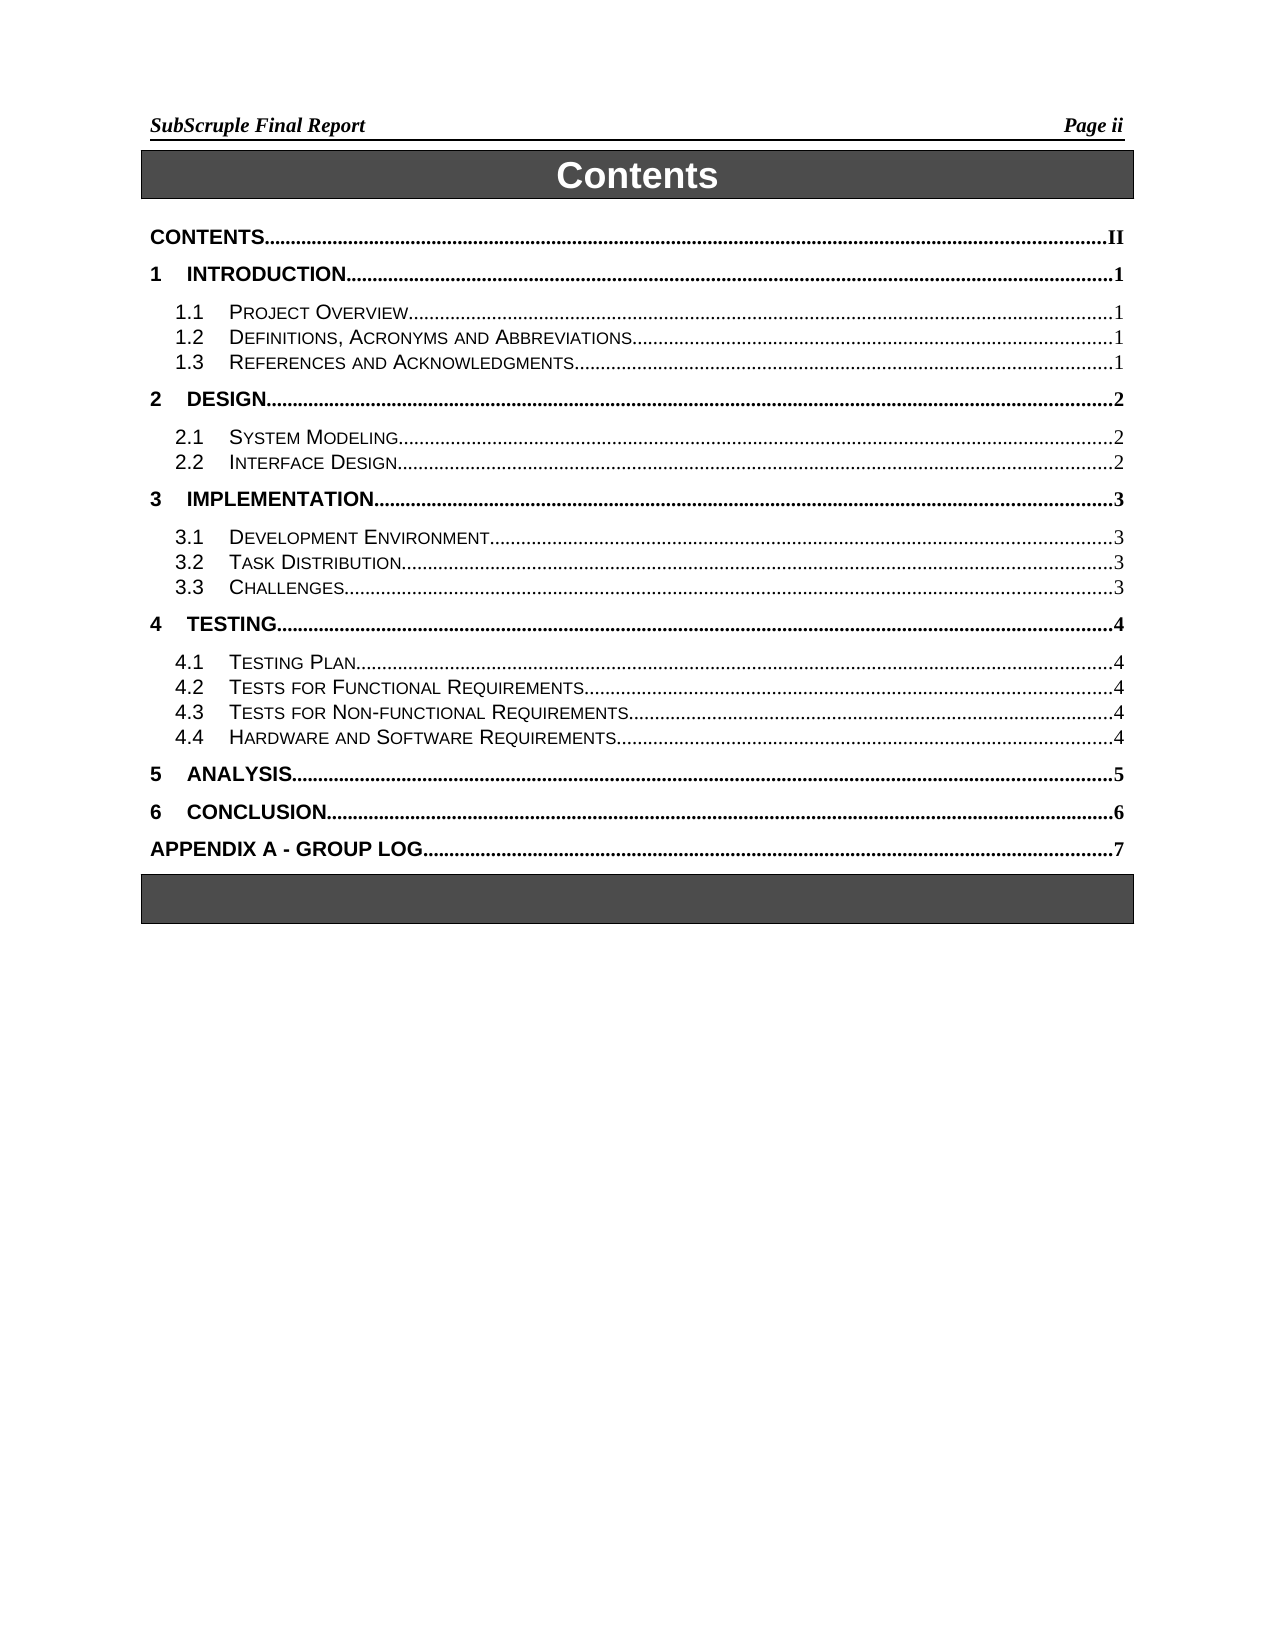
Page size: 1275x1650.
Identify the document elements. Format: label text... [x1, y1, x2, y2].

text 3.3 Challenges 3 [175, 574, 1125, 599]
text 1.3 References and Acknowledgments 1 [175, 349, 1125, 374]
text 4.4 Hardware and Software Requirements 4 [175, 724, 1125, 749]
text 4.1 Testing Plan 4 [175, 649, 1125, 674]
text 5 Analysis 5 [150, 762, 1125, 787]
text Appendix A - Group Log 7 [150, 837, 1125, 862]
text 1 Introduction 1 [150, 262, 1125, 287]
text Contents ii [150, 224, 1125, 249]
text 1.2 Definitions, Acronyms and Abbreviations 1 [175, 324, 1125, 349]
text 4.2 Tests for Functional Requirements 4 [175, 674, 1125, 699]
text Contents [142, 151, 1133, 198]
text 3.1 Development Environment 3 [175, 524, 1125, 549]
text 2.2 Interface Design 2 [175, 449, 1125, 474]
text 4 Testing 4 [150, 612, 1125, 637]
text 6 Conclusion 6 [150, 799, 1125, 824]
text 3.2 Task Distribution 3 [175, 549, 1125, 574]
text 2.1 System Modeling 2 [175, 424, 1125, 449]
text 2 Design 2 [150, 387, 1125, 412]
text 4.3 Tests for Non-functional Requirements 4 [175, 699, 1125, 724]
text 1.1 Project Overview 1 [175, 299, 1125, 324]
text 3 Implementation 3 [150, 487, 1125, 512]
